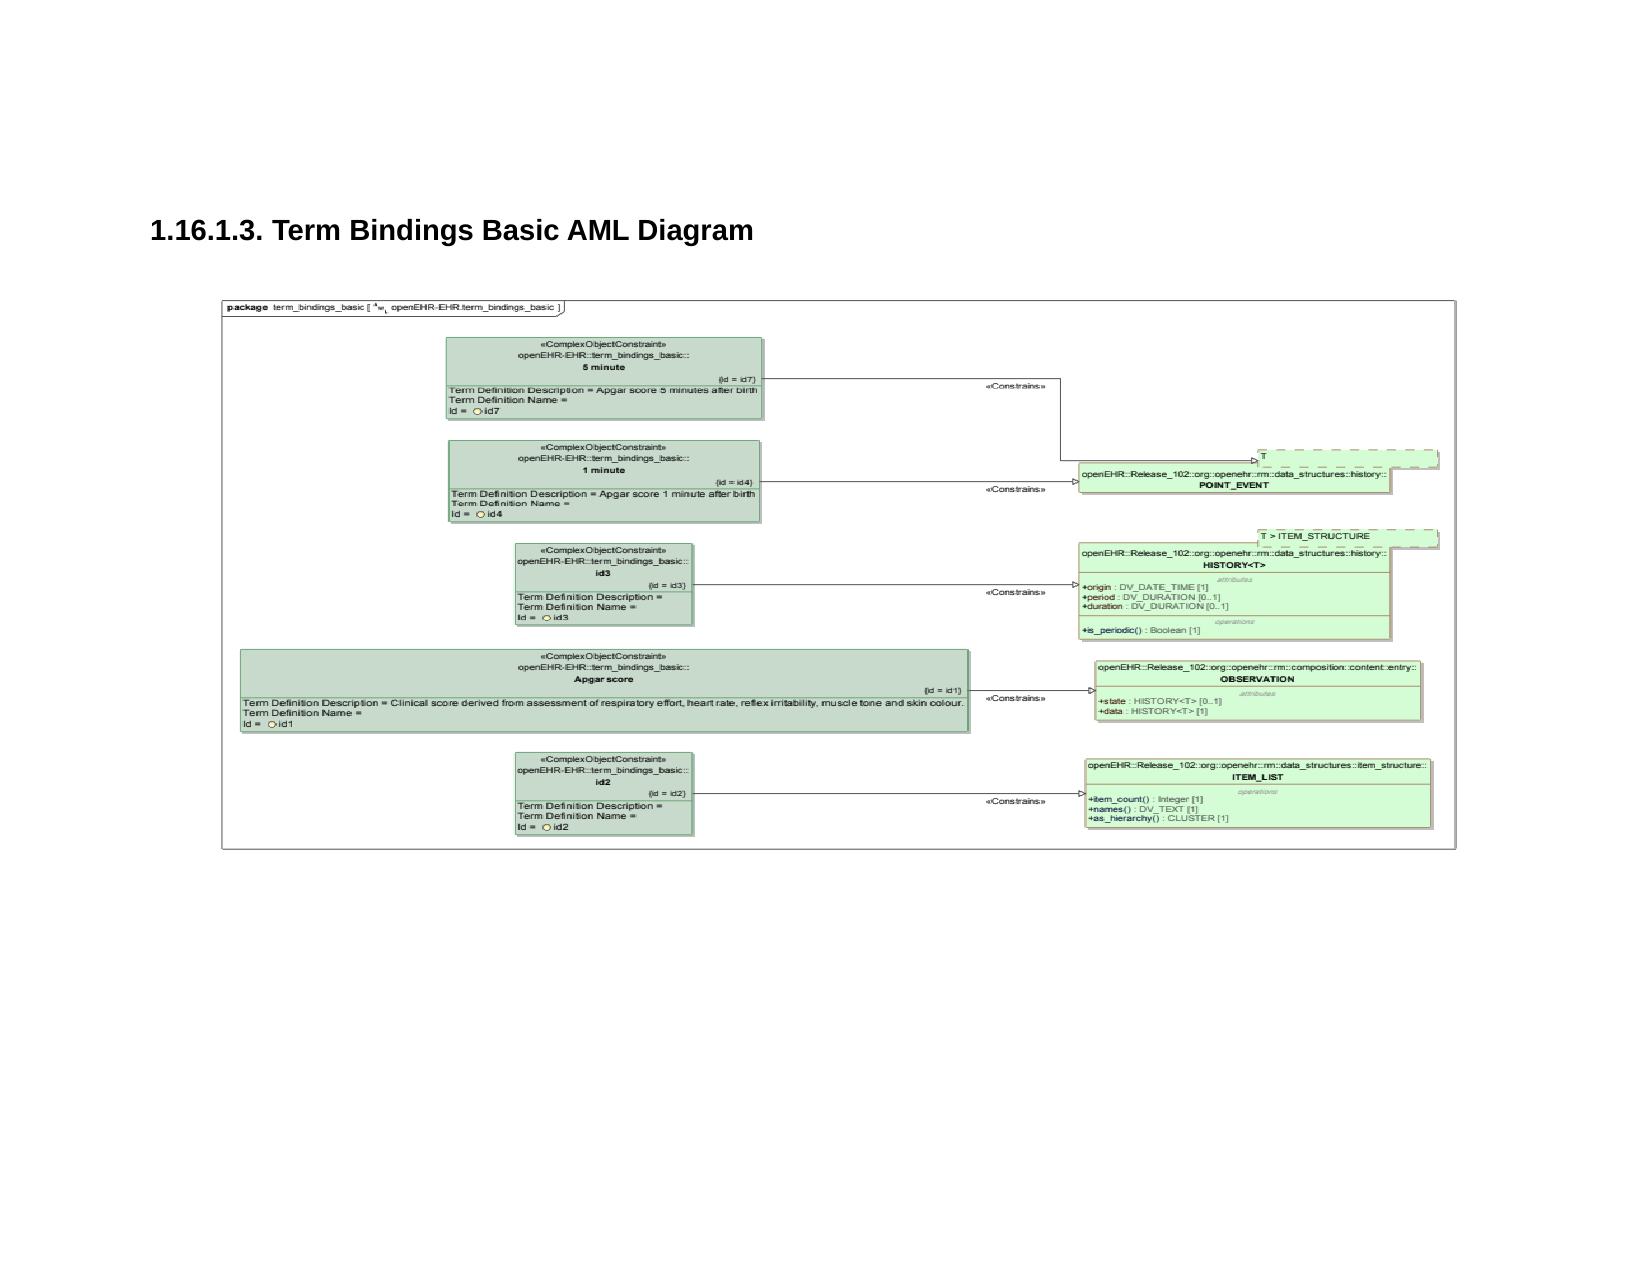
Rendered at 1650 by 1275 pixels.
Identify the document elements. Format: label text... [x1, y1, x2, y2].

subtitle Term Bindings Basic AML Diagram [150, 213, 1500, 246]
